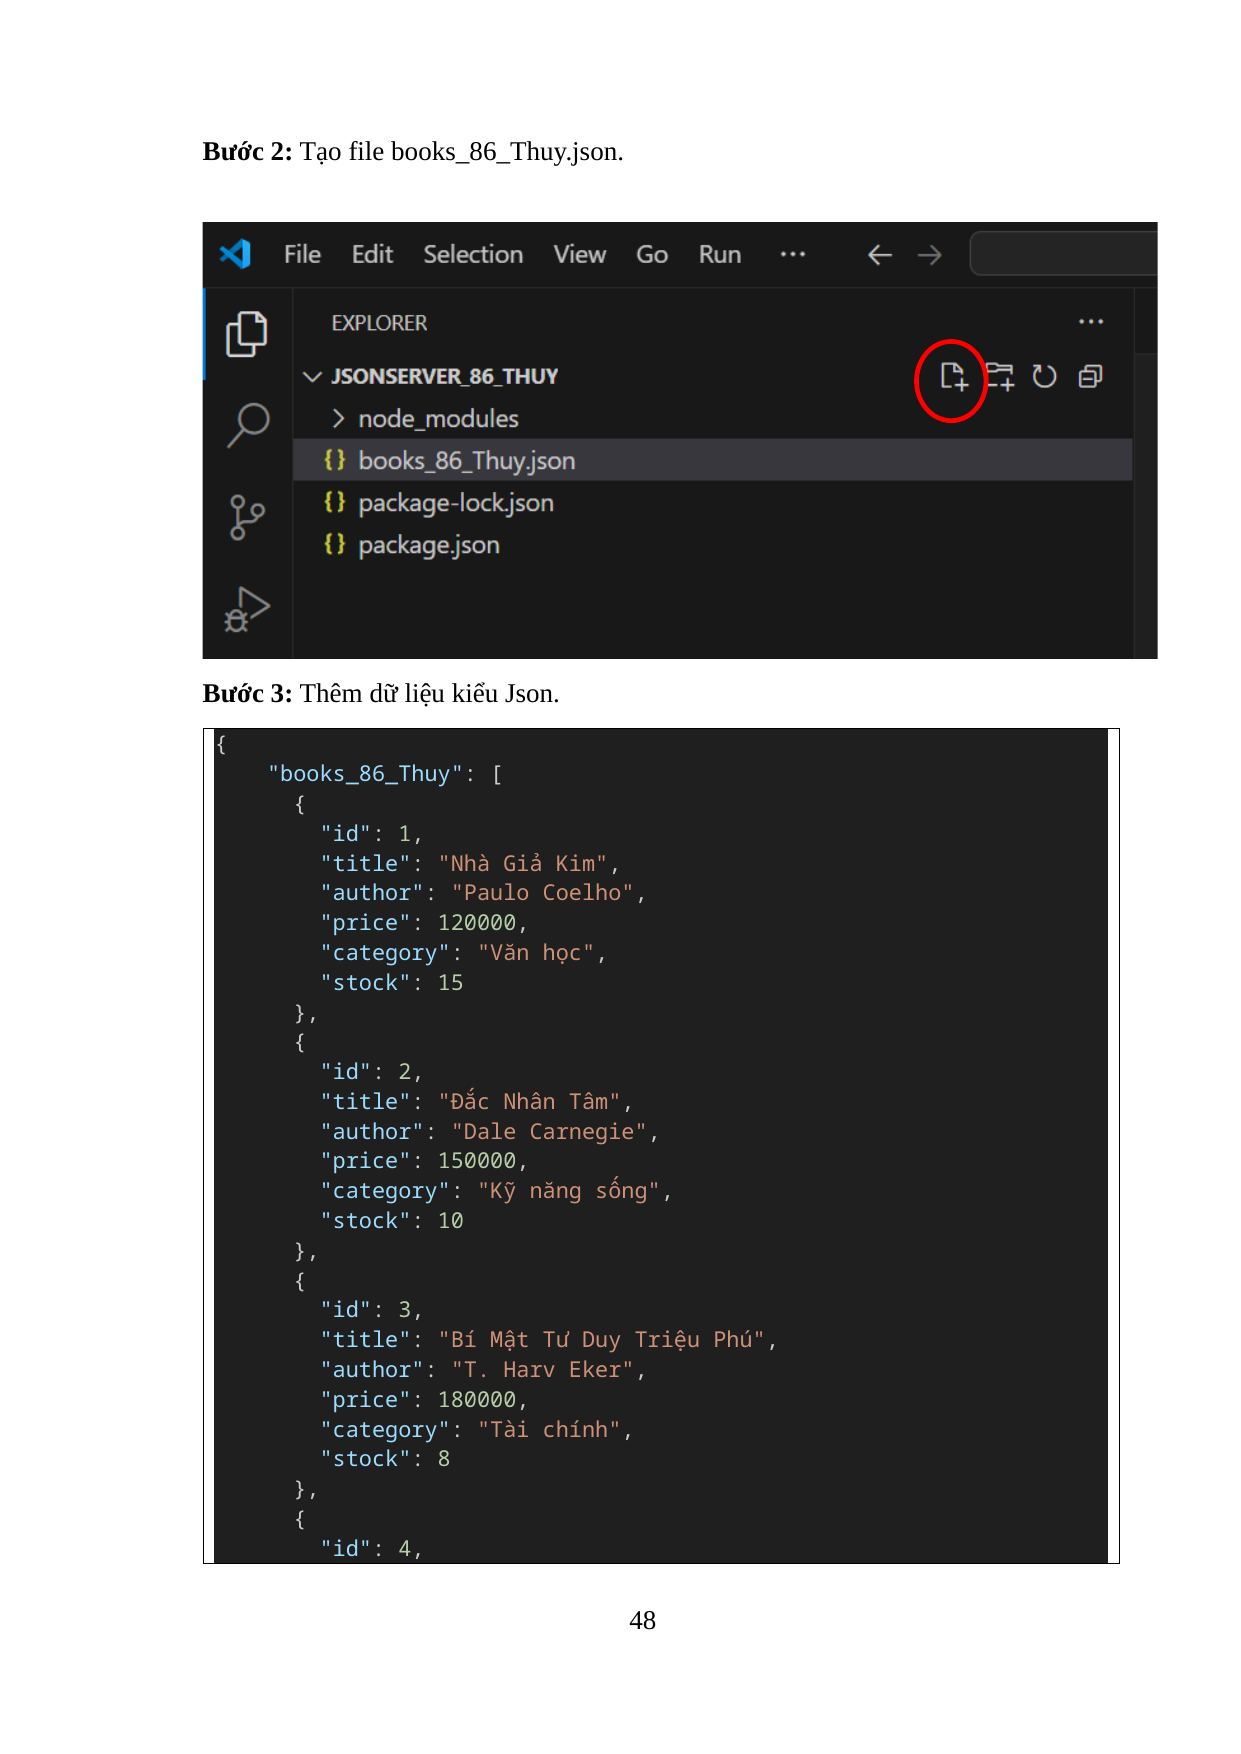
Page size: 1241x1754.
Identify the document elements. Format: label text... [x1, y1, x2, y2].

picture [202, 222, 1158, 659]
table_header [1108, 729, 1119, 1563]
text Bước 2: Tạo file books_86_Thuy.json. [202, 135, 1120, 166]
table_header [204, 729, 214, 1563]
text Bước 3: Thêm dữ liệu kiểu Json. [202, 678, 1120, 709]
